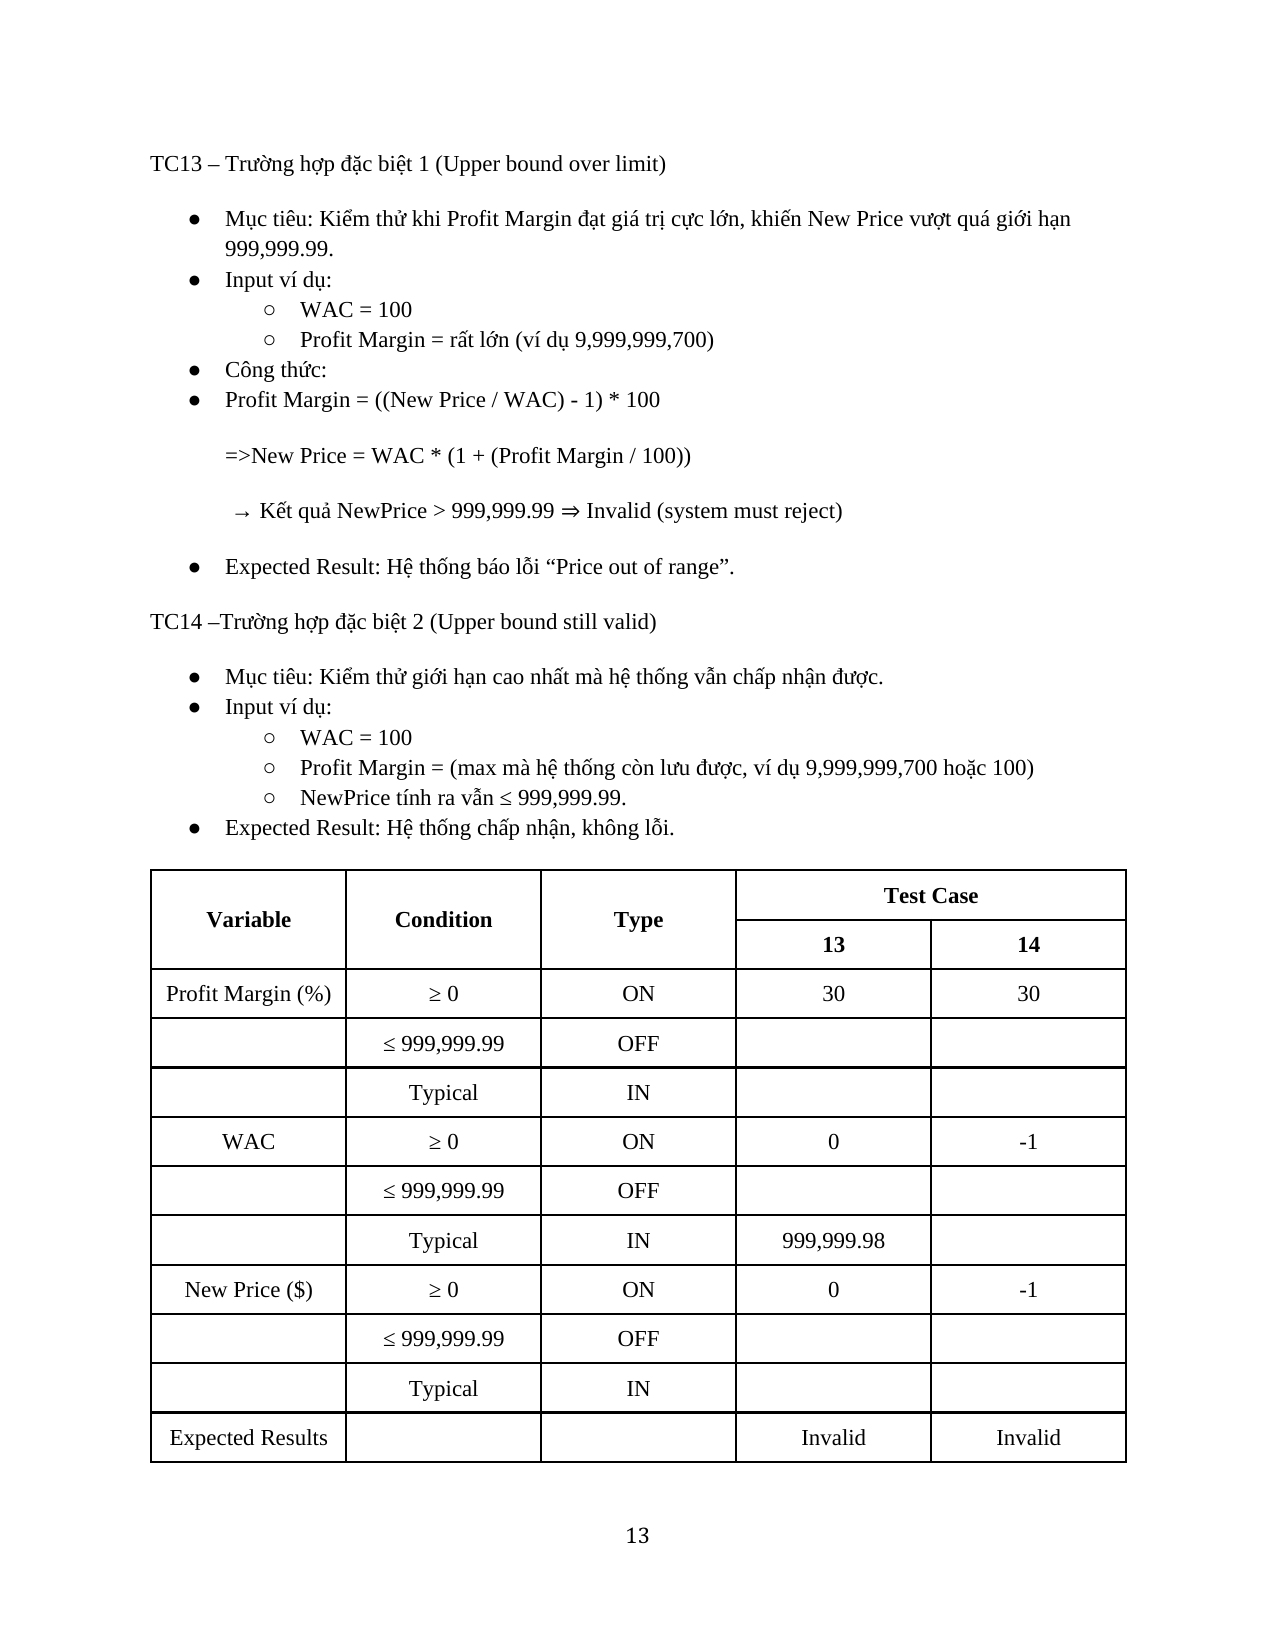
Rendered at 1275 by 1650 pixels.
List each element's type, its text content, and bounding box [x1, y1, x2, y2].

table_cell [152, 1364, 345, 1411]
table_header Type [542, 871, 735, 968]
table_cell IN [542, 1216, 735, 1263]
table_cell Typical [347, 1216, 540, 1263]
table_cell ON [542, 1118, 735, 1165]
table_cell ≥ 0 [347, 970, 540, 1017]
table_cell OFF [542, 1167, 735, 1214]
table_cell ≤ 999,999.99 [347, 1019, 540, 1066]
list NewPrice tính ra vẫn ≤ 999,999.99. [262, 784, 1125, 810]
list WAC = 100 [262, 296, 1125, 322]
table_cell [152, 1315, 345, 1362]
table_cell Typical [347, 1069, 540, 1116]
table_cell IN [542, 1364, 735, 1411]
table_cell ≤ 999,999.99 [347, 1167, 540, 1214]
table_cell [152, 1069, 345, 1116]
text =>New Price = WAC * (1 + (Profit Margin / 100)) [225, 442, 1125, 468]
table_cell [932, 1167, 1125, 1214]
table_cell [152, 1216, 345, 1263]
table_cell 14 [932, 921, 1125, 968]
text TC13 – Trường hợp đặc biệt 1 (Upper bound over limit) [150, 150, 1125, 176]
table_cell ≤ 999,999.99 [347, 1315, 540, 1362]
table_cell WAC [152, 1118, 345, 1165]
table_cell -1 [932, 1118, 1125, 1165]
table_cell [737, 1364, 930, 1411]
table_cell 0 [737, 1266, 930, 1313]
table_cell [152, 1167, 345, 1214]
list Expected Result: Hệ thống chấp nhận, không lỗi. [187, 814, 1125, 841]
list Profit Margin = rất lớn (ví dụ 9,999,999,700) [262, 326, 1125, 352]
table_cell Invalid [737, 1414, 930, 1461]
list WAC = 100 [262, 723, 1125, 750]
table_cell Typical [347, 1364, 540, 1411]
table_cell [932, 1216, 1125, 1263]
table_cell ≥ 0 [347, 1118, 540, 1165]
table_cell [737, 1167, 930, 1214]
table_cell ≥ 0 [347, 1266, 540, 1313]
table_cell [542, 1414, 735, 1461]
table_cell 30 [932, 970, 1125, 1017]
list Input ví dụ: [187, 266, 1125, 292]
list Profit Margin = ((New Price / WAC) - 1) * 100 [187, 386, 1125, 413]
table_cell Profit Margin (%) [152, 970, 345, 1017]
list Input ví dụ: [187, 693, 1125, 720]
table_cell -1 [932, 1266, 1125, 1313]
table_cell [932, 1315, 1125, 1362]
table_cell ON [542, 1266, 735, 1313]
text → Kết quả NewPrice > 999,999.99 ⇒ Invalid (system must reject) [225, 497, 1125, 524]
list Expected Result: Hệ thống báo lỗi “Price out of range”. [187, 553, 1125, 579]
text TC14 –Trường hợp đặc biệt 2 (Upper bound still valid) [150, 608, 1125, 634]
table_cell 30 [737, 970, 930, 1017]
table_cell Expected Results [152, 1414, 345, 1461]
table_cell [932, 1069, 1125, 1116]
table_cell [152, 1019, 345, 1066]
table_cell [737, 1315, 930, 1362]
list Mục tiêu: Kiểm thử giới hạn cao nhất mà hệ thống vẫn chấp nhận được. [187, 663, 1125, 689]
table_cell [932, 1019, 1125, 1066]
table_cell 999,999.98 [737, 1216, 930, 1263]
table_cell [737, 1069, 930, 1116]
table_header Condition [347, 871, 540, 968]
table_cell 13 [737, 921, 930, 968]
list Mục tiêu: Kiểm thử khi Profit Margin đạt giá trị cực lớn, khiến New Price vượt quá giới hạn 999,999.99. [187, 205, 1125, 262]
table_cell [347, 1414, 540, 1461]
list Công thức: [187, 356, 1125, 383]
table_cell 0 [737, 1118, 930, 1165]
list Profit Margin = (max mà hệ thống còn lưu được, ví dụ 9,999,999,700 hoặc 100) [262, 754, 1125, 780]
table_cell New Price ($) [152, 1266, 345, 1313]
table_header Variable [152, 871, 345, 968]
table_cell [737, 1019, 930, 1066]
table_cell IN [542, 1069, 735, 1116]
table_cell OFF [542, 1019, 735, 1066]
table_header Test Case [737, 871, 1125, 919]
table_cell OFF [542, 1315, 735, 1362]
table_cell ON [542, 970, 735, 1017]
table_cell [932, 1364, 1125, 1411]
table_cell Invalid [932, 1414, 1125, 1461]
